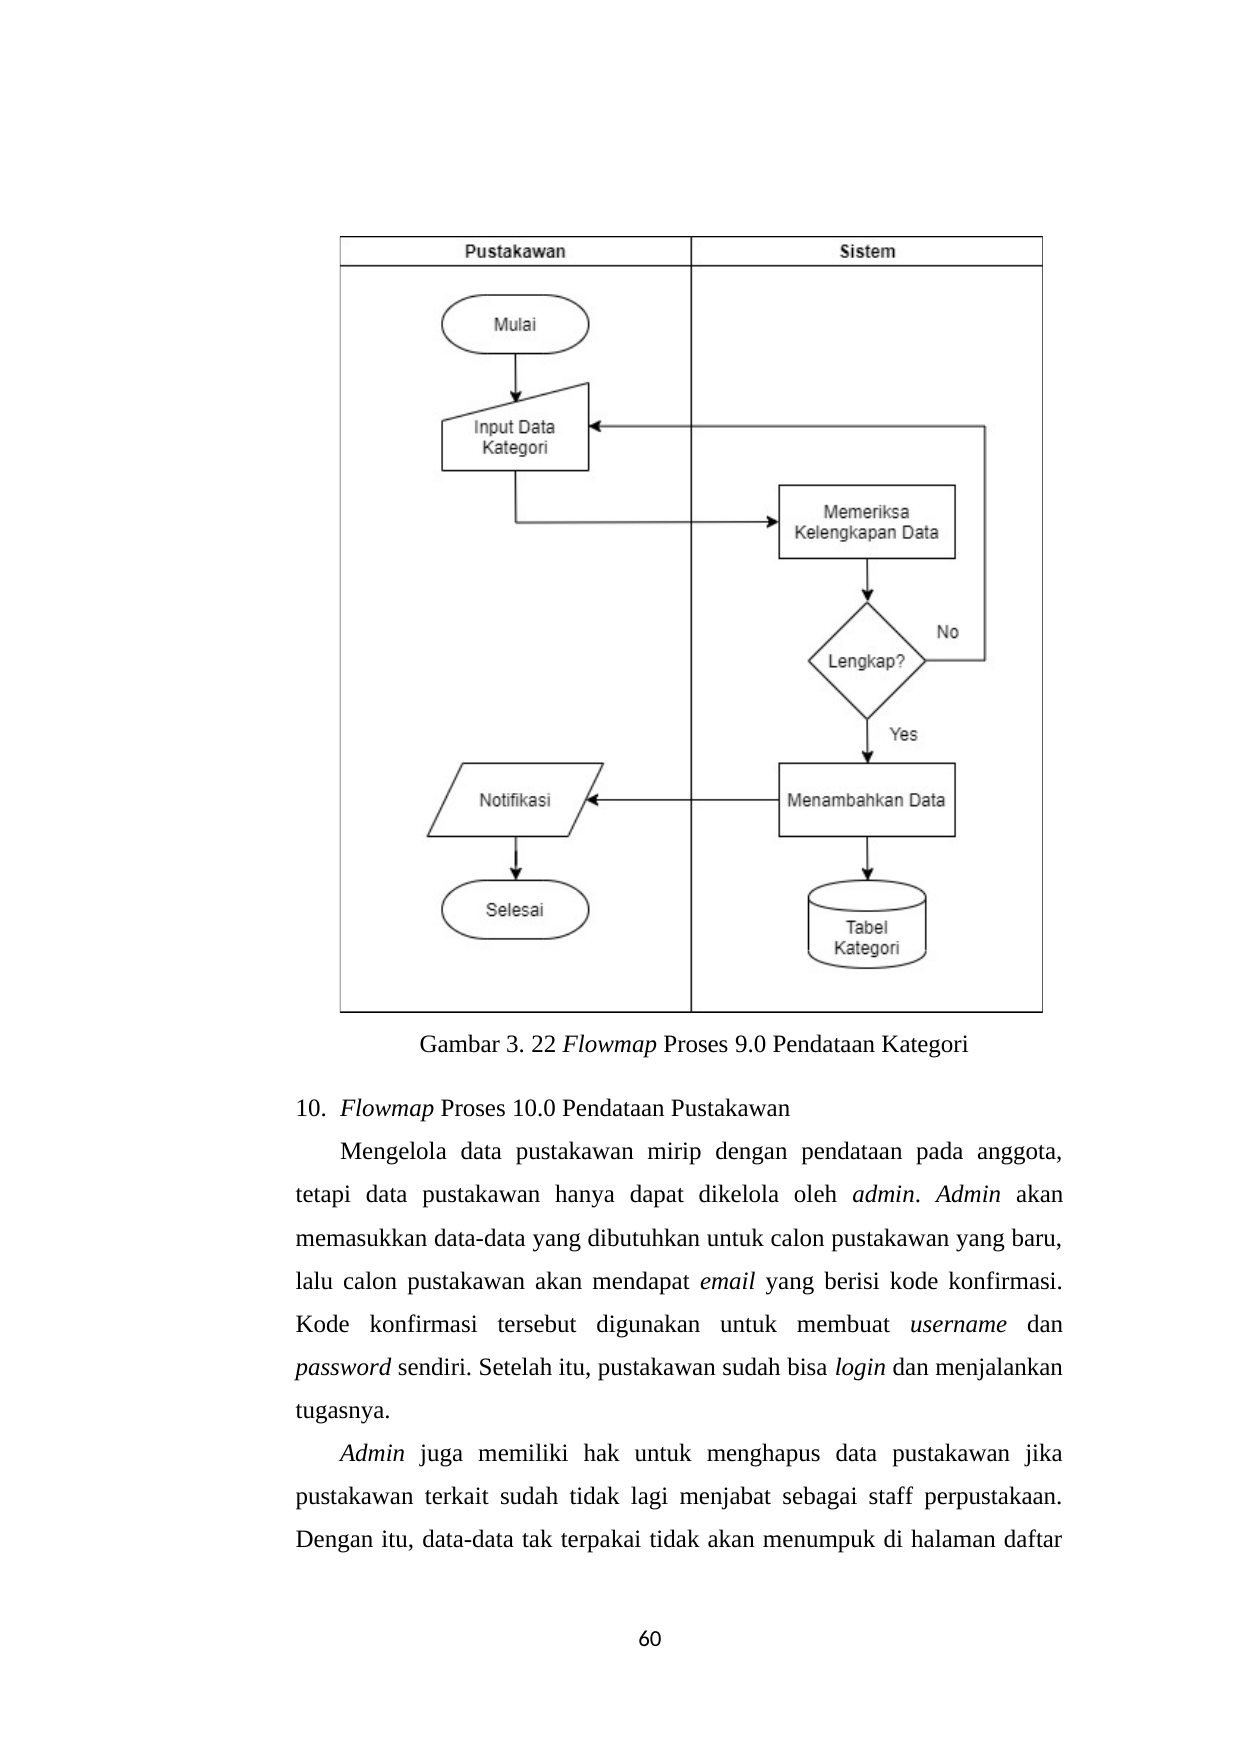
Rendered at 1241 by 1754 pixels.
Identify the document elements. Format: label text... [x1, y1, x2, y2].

list Mengelola data pustakawan mirip dengan pendataan pada anggota, tetapi data pustakawan hanya dapat dikelola oleh admin. Admin akan memasukkan data-data yang dibutuhkan untuk calon pustakawan yang baru, lalu calon pustakawan akan mendapat email yang berisi kode konfirmasi. Kode konfirmasi tersebut digunakan untuk membuat username dan password sendiri. Setelah itu, pustakawan sudah bisa login dan menjalankan tugasnya. [295, 1136, 1063, 1424]
list Flowmap Proses 10.0 Pendataan Pustakawan [295, 1093, 1063, 1122]
picture [339, 236, 1043, 1013]
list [295, 1438, 1063, 1553]
text Gambar 3. 22 Flowmap Proses 9.0 Pendataan Kategori [236, 1029, 1063, 1058]
